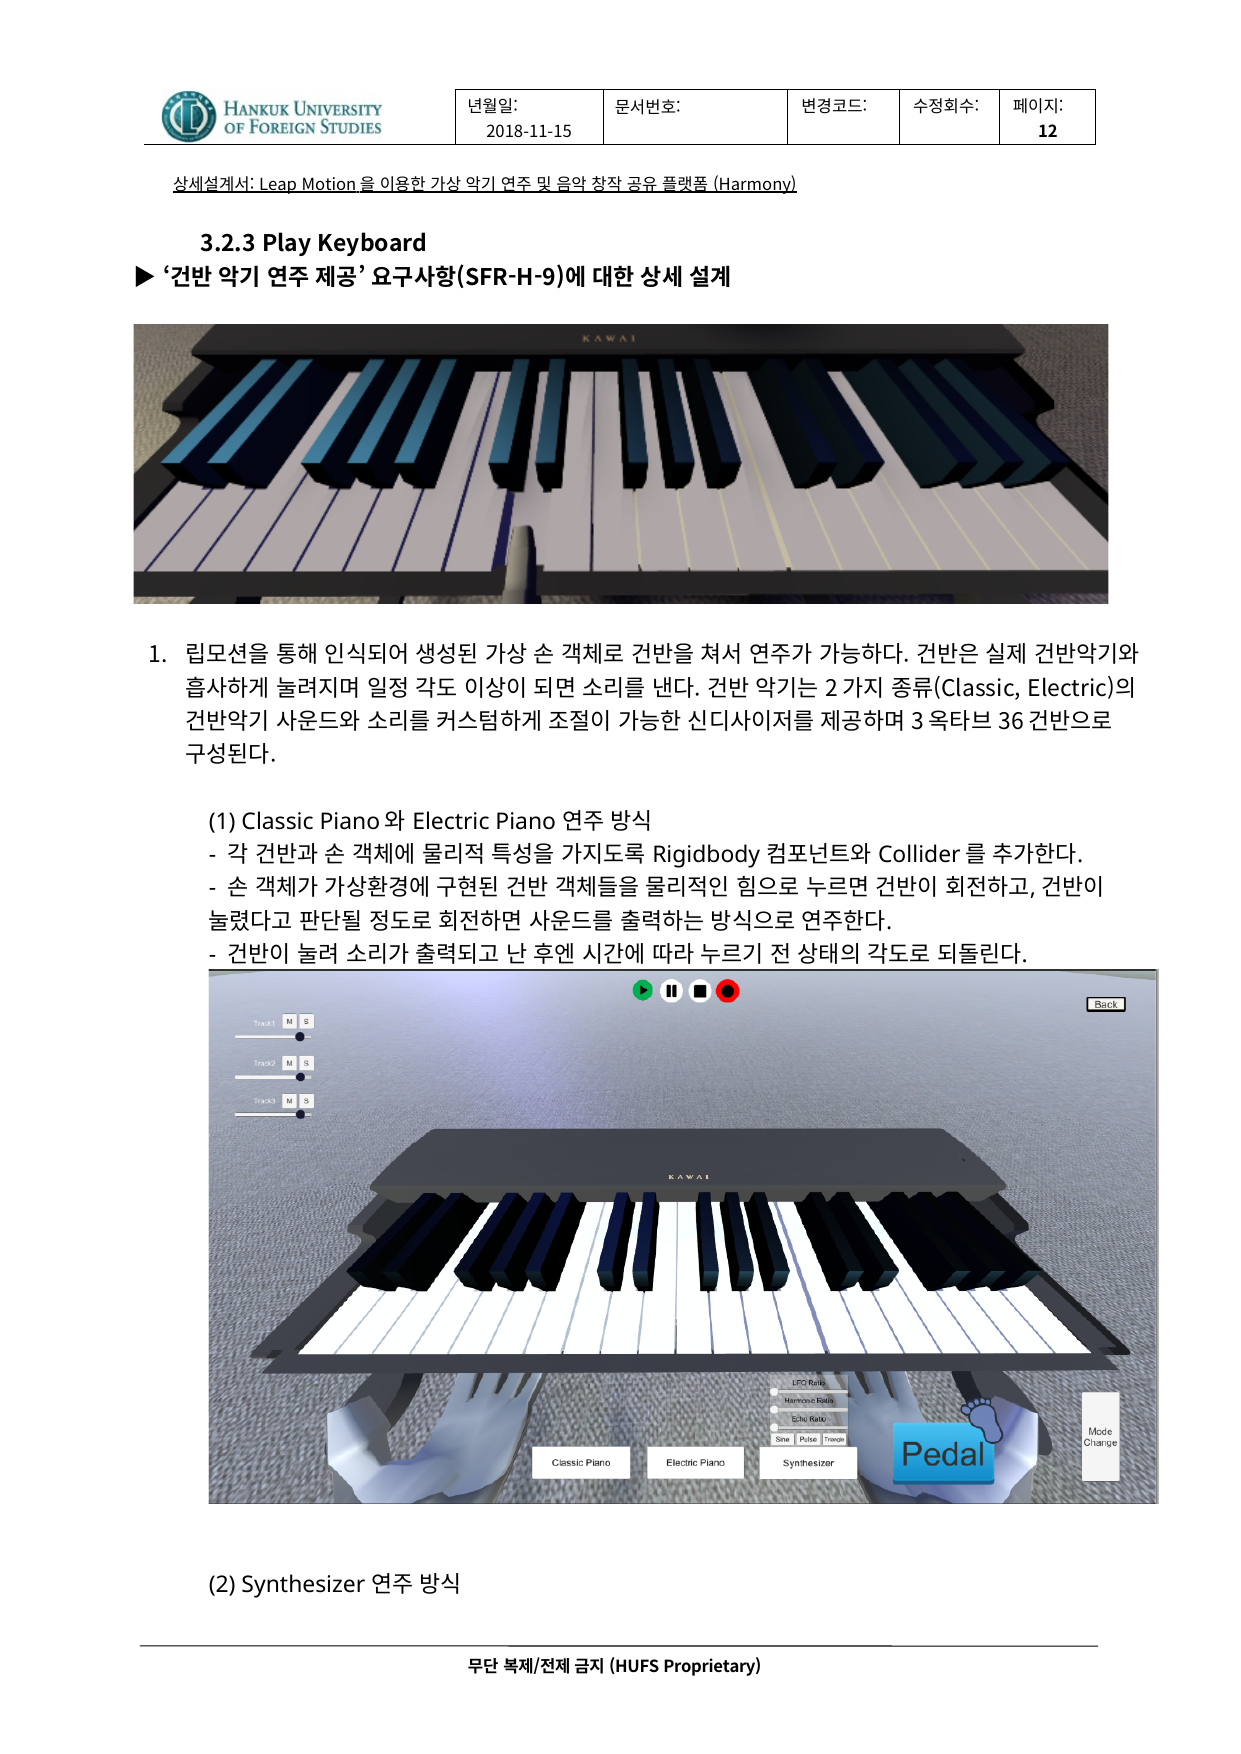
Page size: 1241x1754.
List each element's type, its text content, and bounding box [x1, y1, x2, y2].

list 립모션을 통해 인식되어 생성된 가상 손 객체로 건반을 쳐서 연주가 가능하다. 건반은 실제 건반악기와 흡사하게 눌려지며 일정 각도 이상이 되면 소리를 낸다. 건반 악기는 2가지 종류(Classic, Electric)의 건반악기 사운드와 소리를 커스텀하게 조절이 가능한 신디사이저를 제공하며 3옥타브 36건반으로 구성된다. [148, 636, 1181, 769]
picture [133, 324, 1109, 604]
text - 각 건반과 손 객체에 물리적 특성을 가지도록 Rigidbody 컴포넌트와 Collider를 추가한다. [133, 836, 1181, 869]
text (1) Classic Piano와 Electric Piano 연주 방식 [133, 802, 1181, 836]
text 3.2.3 Play Keyboard [200, 225, 1181, 258]
picture [208, 969, 1159, 1504]
picture [161, 89, 383, 143]
text - 건반이 눌려 소리가 출력되고 난 후엔 시간에 따라 누르기 전 상태의 각도로 되돌린다. [133, 936, 1181, 969]
text - 손 객체가 가상환경에 구현된 건반 객체들을 물리적인 힘으로 누르면 건반이 회전하고, 건반이 눌렸다고 판단될 정도로 회전하면 사운드를 출력하는 방식으로 연주한다. [208, 869, 1181, 936]
text ▶ ‘건반 악기 연주 제공’ 요구사항(SFR-H-9)에 대한 상세 설계 [133, 258, 1181, 292]
text (2) Synthesizer 연주 방식 [133, 1566, 1181, 1599]
